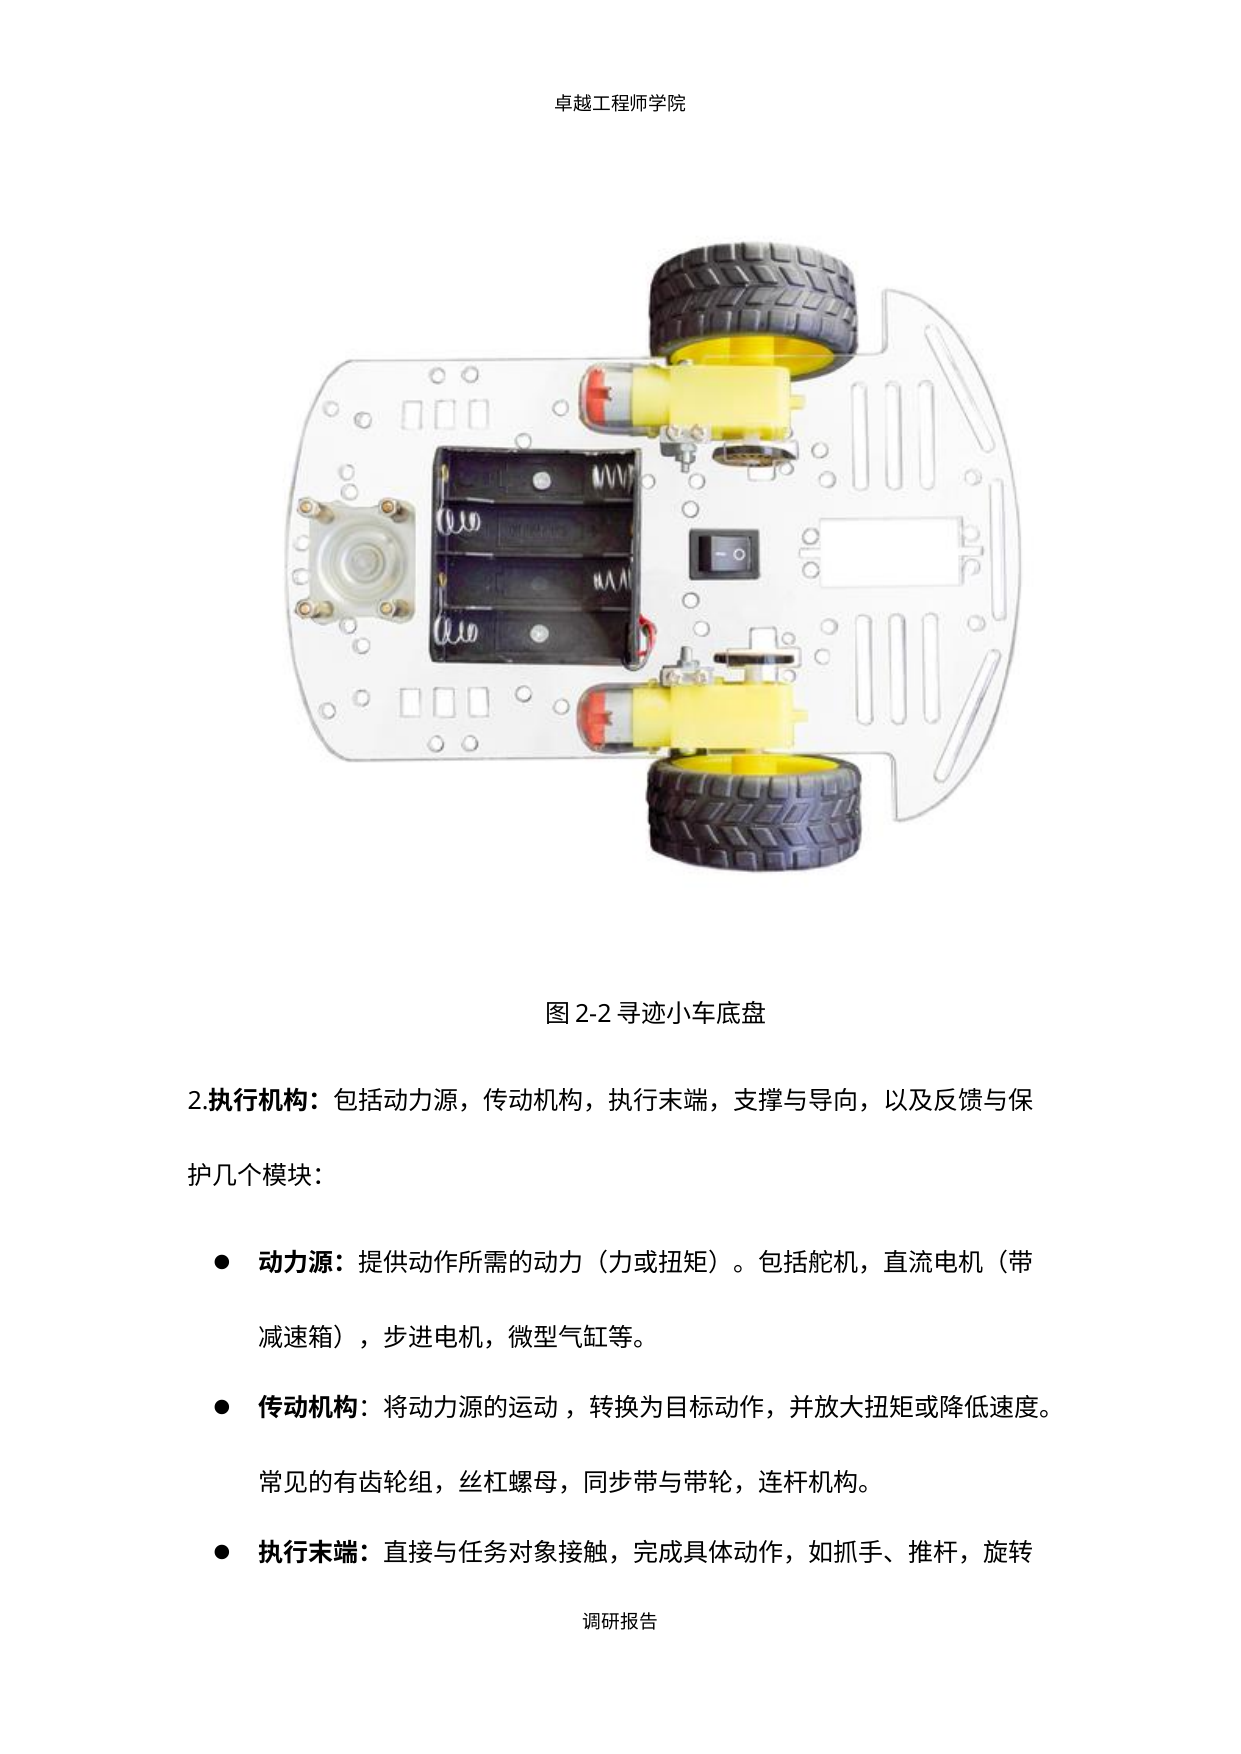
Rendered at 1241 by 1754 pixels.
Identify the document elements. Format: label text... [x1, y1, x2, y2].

list 传动机构：将动力源的运动 ，转换为目标动作，并放大扭矩或降低速度。常见的有齿轮组，丝杠螺母，同步带与带轮，连杆机构。 [212, 1373, 1053, 1513]
list 动力源：提供动作所需的动力（力或扭矩）。包括舵机，直流电机（带减速箱），步进电机，微型气缸等。 [212, 1228, 1053, 1368]
list 图2-2寻迹小车底盘 [258, 979, 1053, 1044]
text 2.执行机构：包括动力源，传动机构，执行末端，支撑与导向，以及反馈与保护几个模块： [187, 1066, 1053, 1206]
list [212, 1518, 1053, 1583]
picture [258, 162, 1040, 944]
